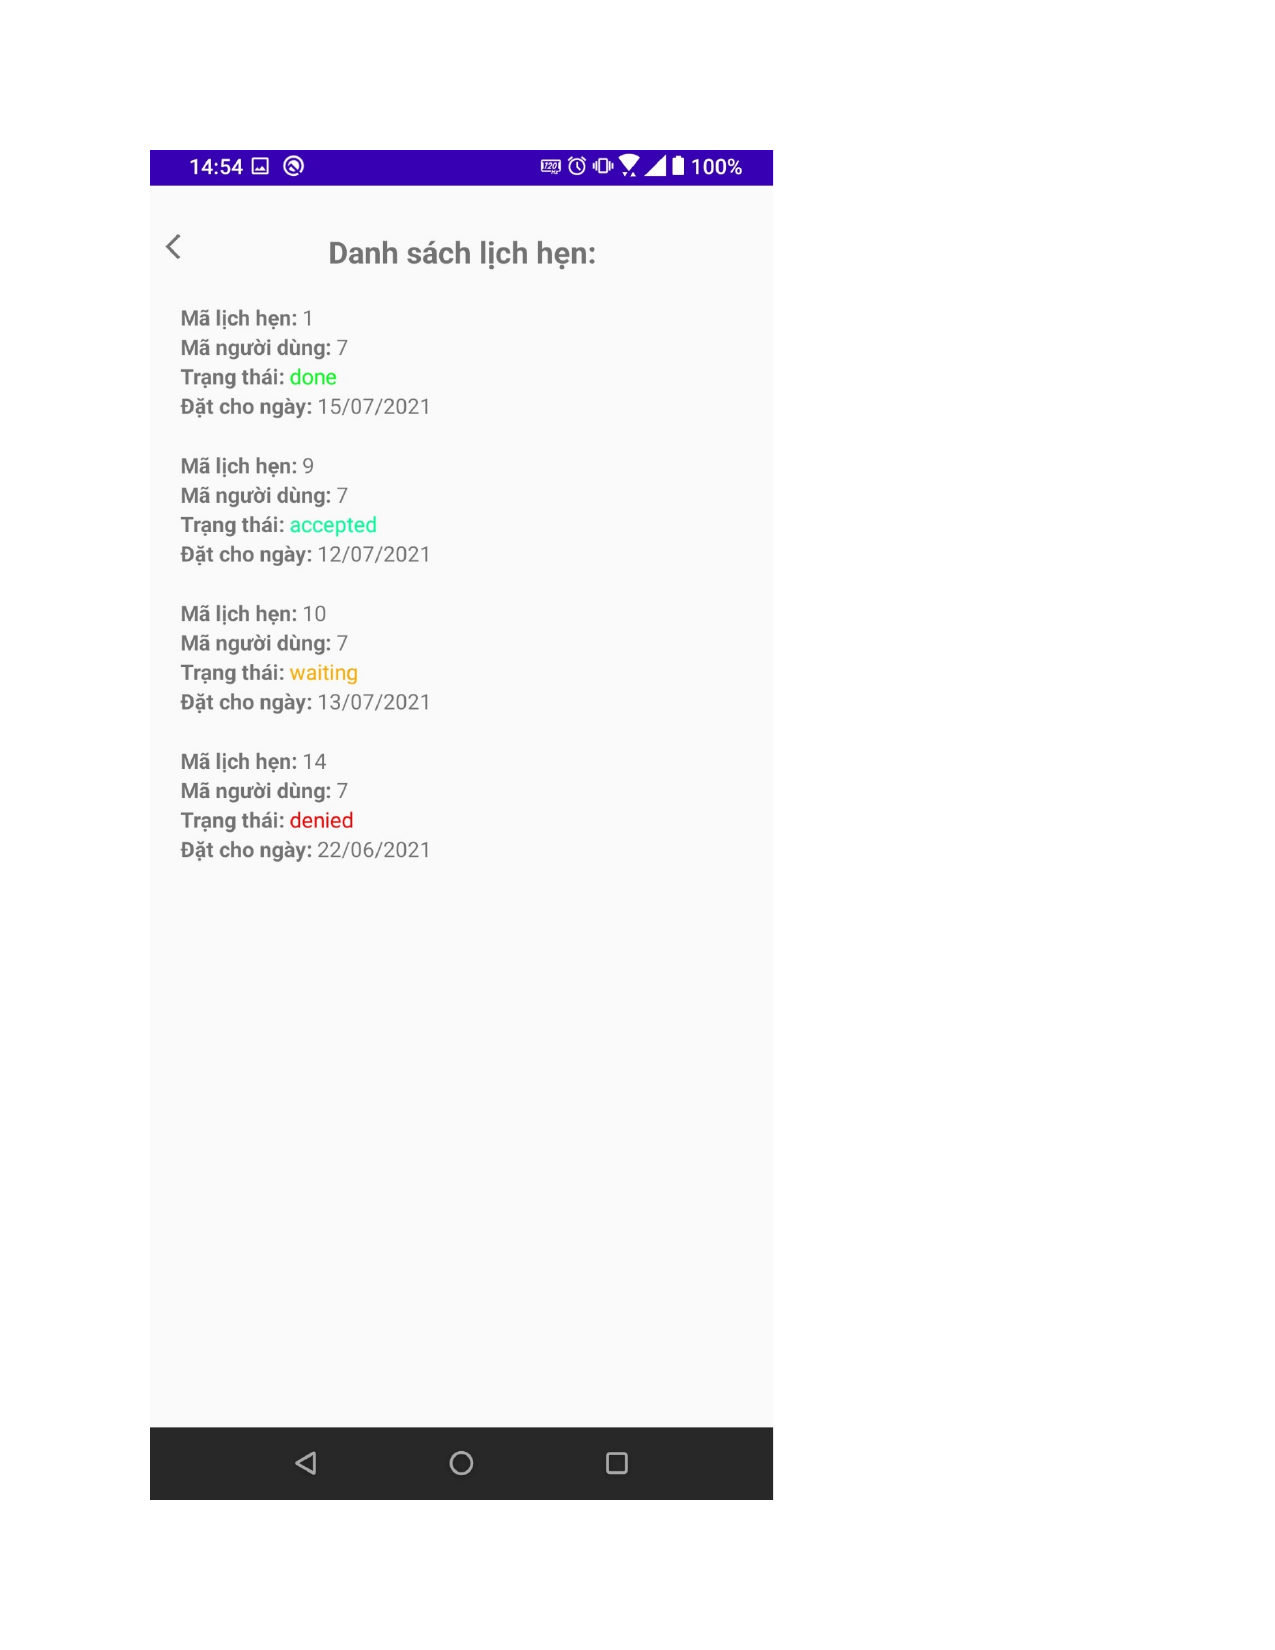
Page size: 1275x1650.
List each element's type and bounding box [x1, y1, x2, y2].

picture [150, 150, 774, 1500]
